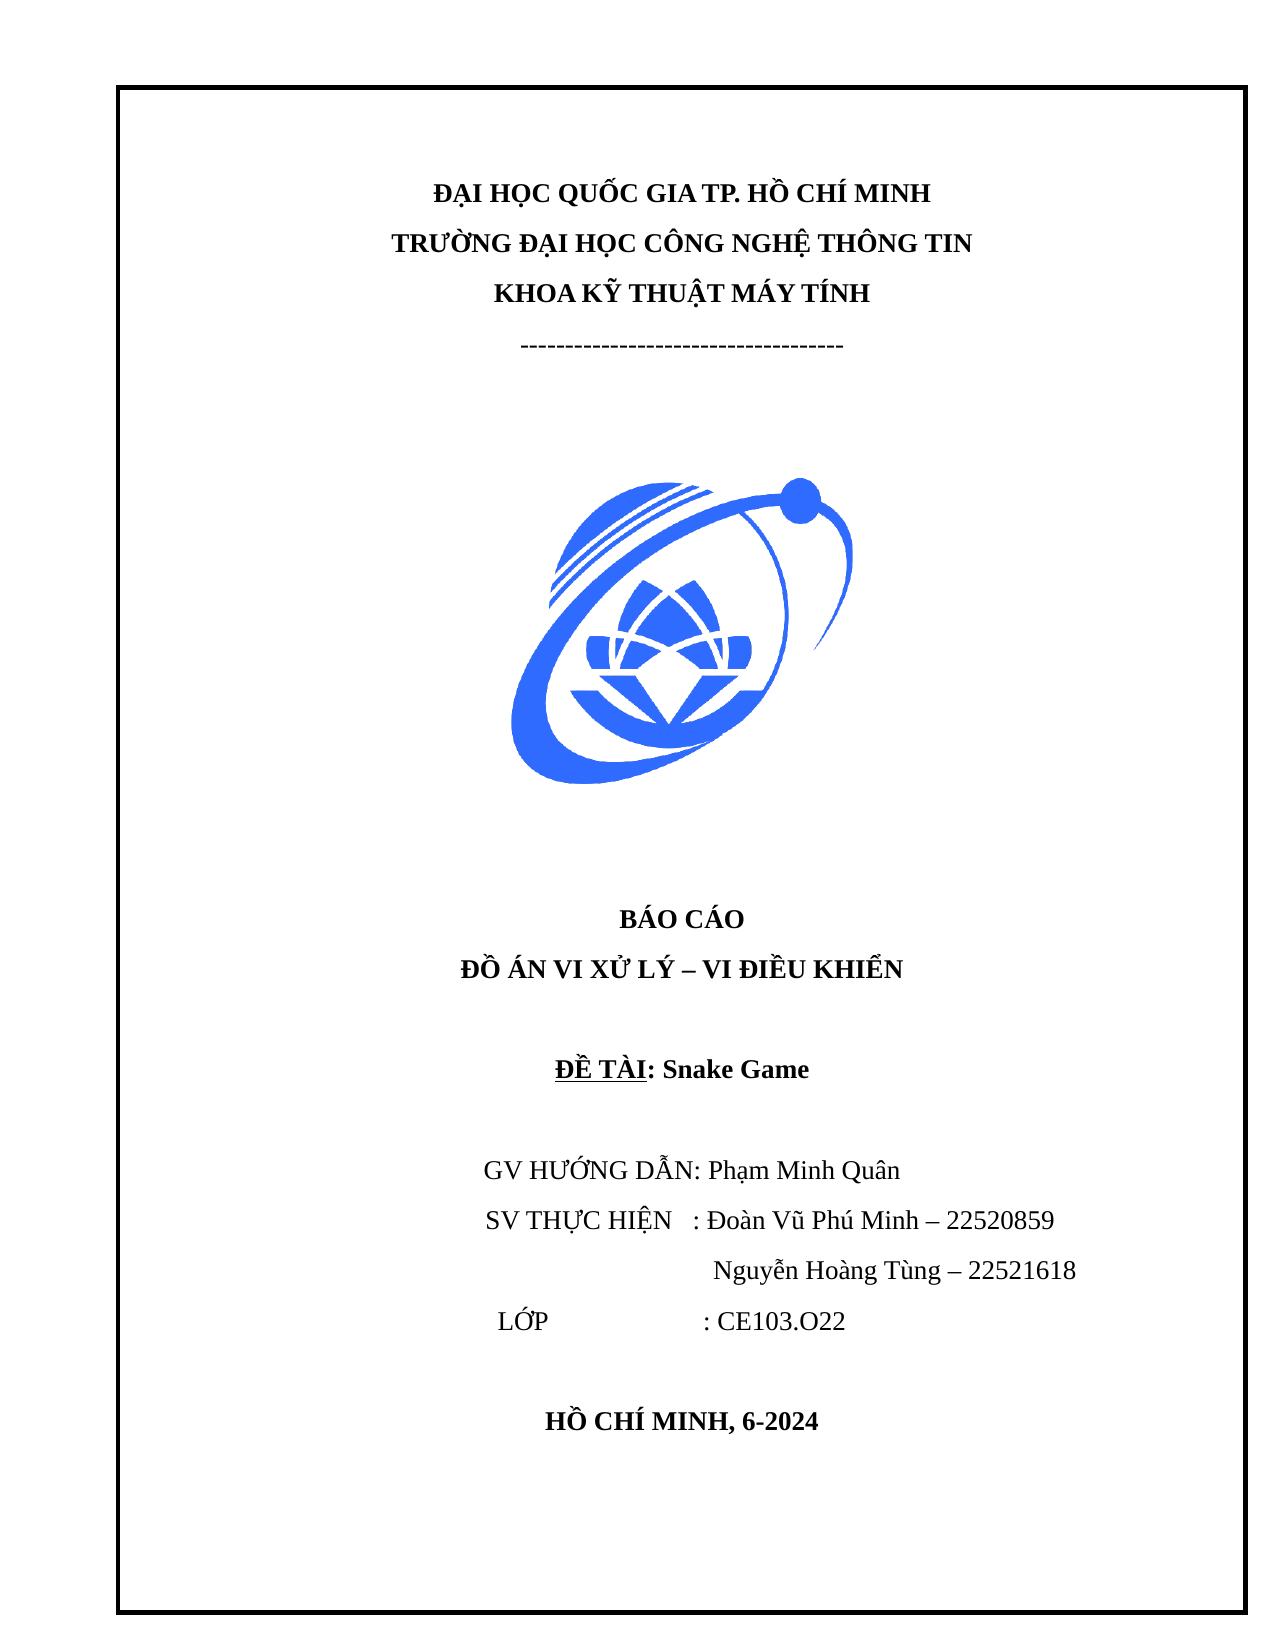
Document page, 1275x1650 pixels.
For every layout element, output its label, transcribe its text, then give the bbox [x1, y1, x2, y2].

text ĐẠI HỌC QUỐC GIA TP. HỒ CHÍ MINH [207, 177, 1157, 208]
text ------------------------------------ [207, 328, 1157, 359]
text ĐỀ TÀI: Snake Game [207, 1054, 1157, 1085]
text TRƯỜNG ĐẠI HỌC CÔNG NGHỆ THÔNG TIN [207, 227, 1157, 258]
text SV THỰC HIỆN : Đoàn Vũ Phú Minh – 22520859 [282, 1204, 1157, 1235]
picture [511, 478, 853, 784]
text BÁO CÁO [207, 903, 1157, 934]
text LỚP : CE103.O22 [207, 1305, 1157, 1336]
text HỒ CHÍ MINH, 6-2024 [207, 1405, 1157, 1436]
text KHOA KỸ THUẬT MÁY TÍNH [207, 278, 1157, 309]
text ĐỒ ÁN VI XỬ LÝ – VI ĐIỀU KHIỂN [207, 953, 1157, 984]
text GV HƯỚNG DẪN: Phạm Minh Quân [207, 1154, 1157, 1185]
text Nguyễn Hoàng Tùng – 22521618 [282, 1254, 1157, 1286]
